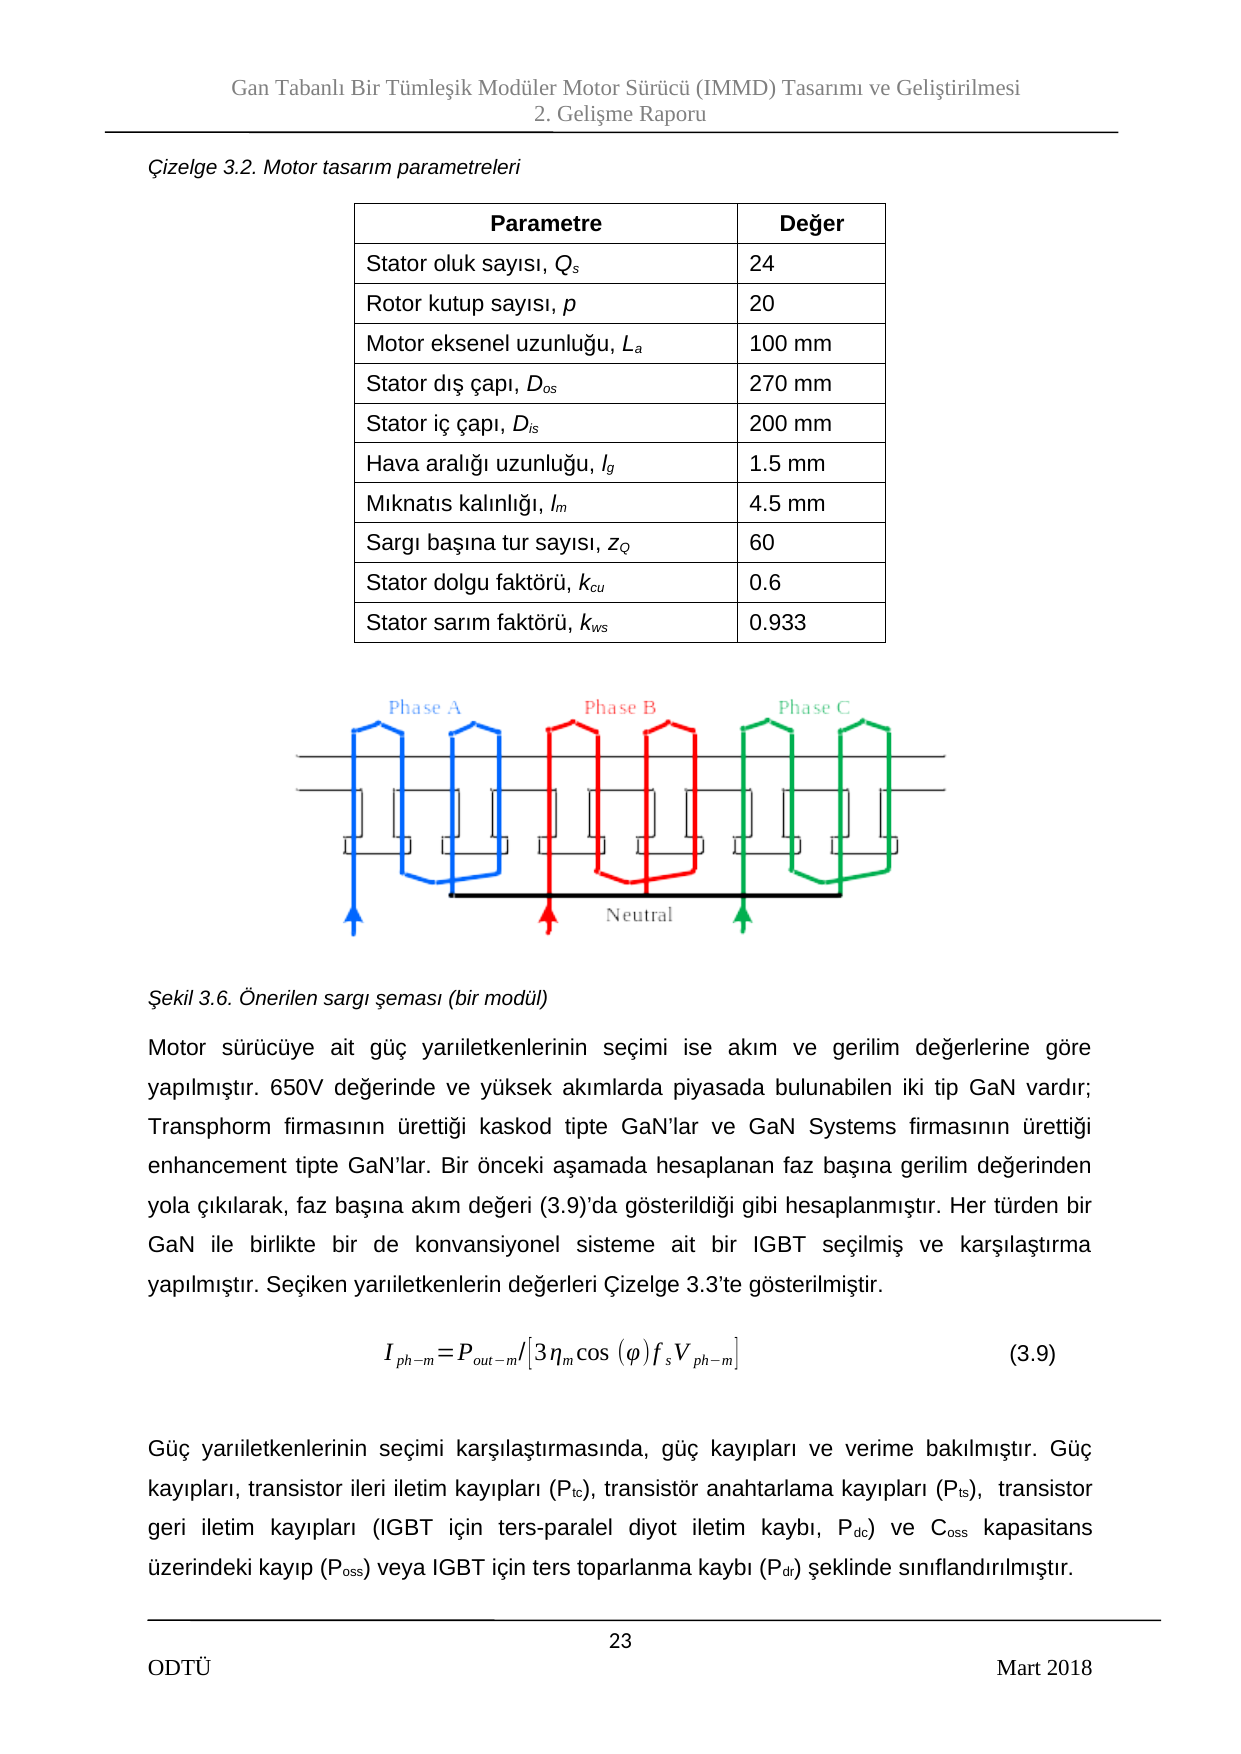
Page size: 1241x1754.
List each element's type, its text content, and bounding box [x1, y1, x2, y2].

table_cell Mıknatıs kalınlığı, lm [355, 483, 737, 522]
table_cell Stator dış çapı, Dos [355, 364, 737, 402]
table_cell Stator dolgu faktörü, kcu [355, 563, 737, 602]
text Güç yarıiletkenlerinin seçimi karşılaştırmasında, güç kayıpları ve verime bakılmıştır. Güç kayıpları, transistor ileri iletim kayıpları (Ptc), transistör anahtarlama kayıpları (Pts), transistor geri iletim kayıpları (IGBT için ters-paralel diyot iletim kaybı, Pdc) ve Coss kapasitans üzerindeki kayıp (Poss) veya IGBT için ters toparlanma kaybı (Pdr) şeklinde sınıflandırılmıştır. [148, 1435, 1093, 1580]
table_cell 24 [738, 244, 885, 283]
table_cell 0.6 [738, 563, 885, 602]
table_cell 270 mm [738, 364, 885, 402]
table_cell Stator oluk sayısı, Qs [355, 244, 737, 283]
table_cell 20 [738, 284, 885, 323]
table_cell 1.5 mm [738, 443, 885, 482]
table_header (3.9) [974, 1323, 1092, 1383]
text Motor sürücüye ait güç yarıiletkenlerinin seçimi ise akım ve gerilim değerlerine göre yapılmıştır. 650V değerinde ve yüksek akımlarda piyasada bulunabilen iki tip GaN vardır; Transphorm firmasının ürettiği kaskod tipte GaN’lar ve GaN Systems firmasının ürettiği enhancement tipte GaN’lar. Bir önceki aşamada hesaplanan faz başına gerilim değerinden yola çıkılarak, faz başına akım değeri (3.9)’da gösterildiği gibi hesaplanmıştır. Her türden bir GaN ile birlikte bir de konvansiyonel sisteme ait bir IGBT seçilmiş ve karşılaştırma yapılmıştır. Seçiken yarıiletkenlerin değerleri Çizelge 3.3’te gösterilmiştir. [148, 1034, 1093, 1297]
text Çizelge 3.2. Motor tasarım parametreleri [148, 154, 1093, 178]
table_cell Rotor kutup sayısı, p [355, 284, 737, 323]
table_cell Hava aralığı uzunluğu, lg [355, 443, 737, 482]
table_cell 200 mm [738, 404, 885, 442]
table_cell 0.933 [738, 603, 885, 642]
table_cell Sargı başına tur sayısı, zQ [355, 523, 737, 562]
table_header Değer [738, 204, 885, 243]
table_cell Stator iç çapı, Dis [355, 404, 737, 442]
table_cell 60 [738, 523, 885, 562]
table_cell Motor eksenel uzunluğu, La [355, 324, 737, 362]
text Şekil 3.6. Önerilen sargı şeması (bir modül) [148, 986, 1093, 1009]
table_cell 4.5 mm [738, 483, 885, 522]
table_cell 100 mm [738, 324, 885, 362]
table_header Parametre [355, 204, 737, 243]
table_header [148, 1323, 974, 1383]
table_cell Stator sarım faktörü, kws [355, 603, 737, 642]
